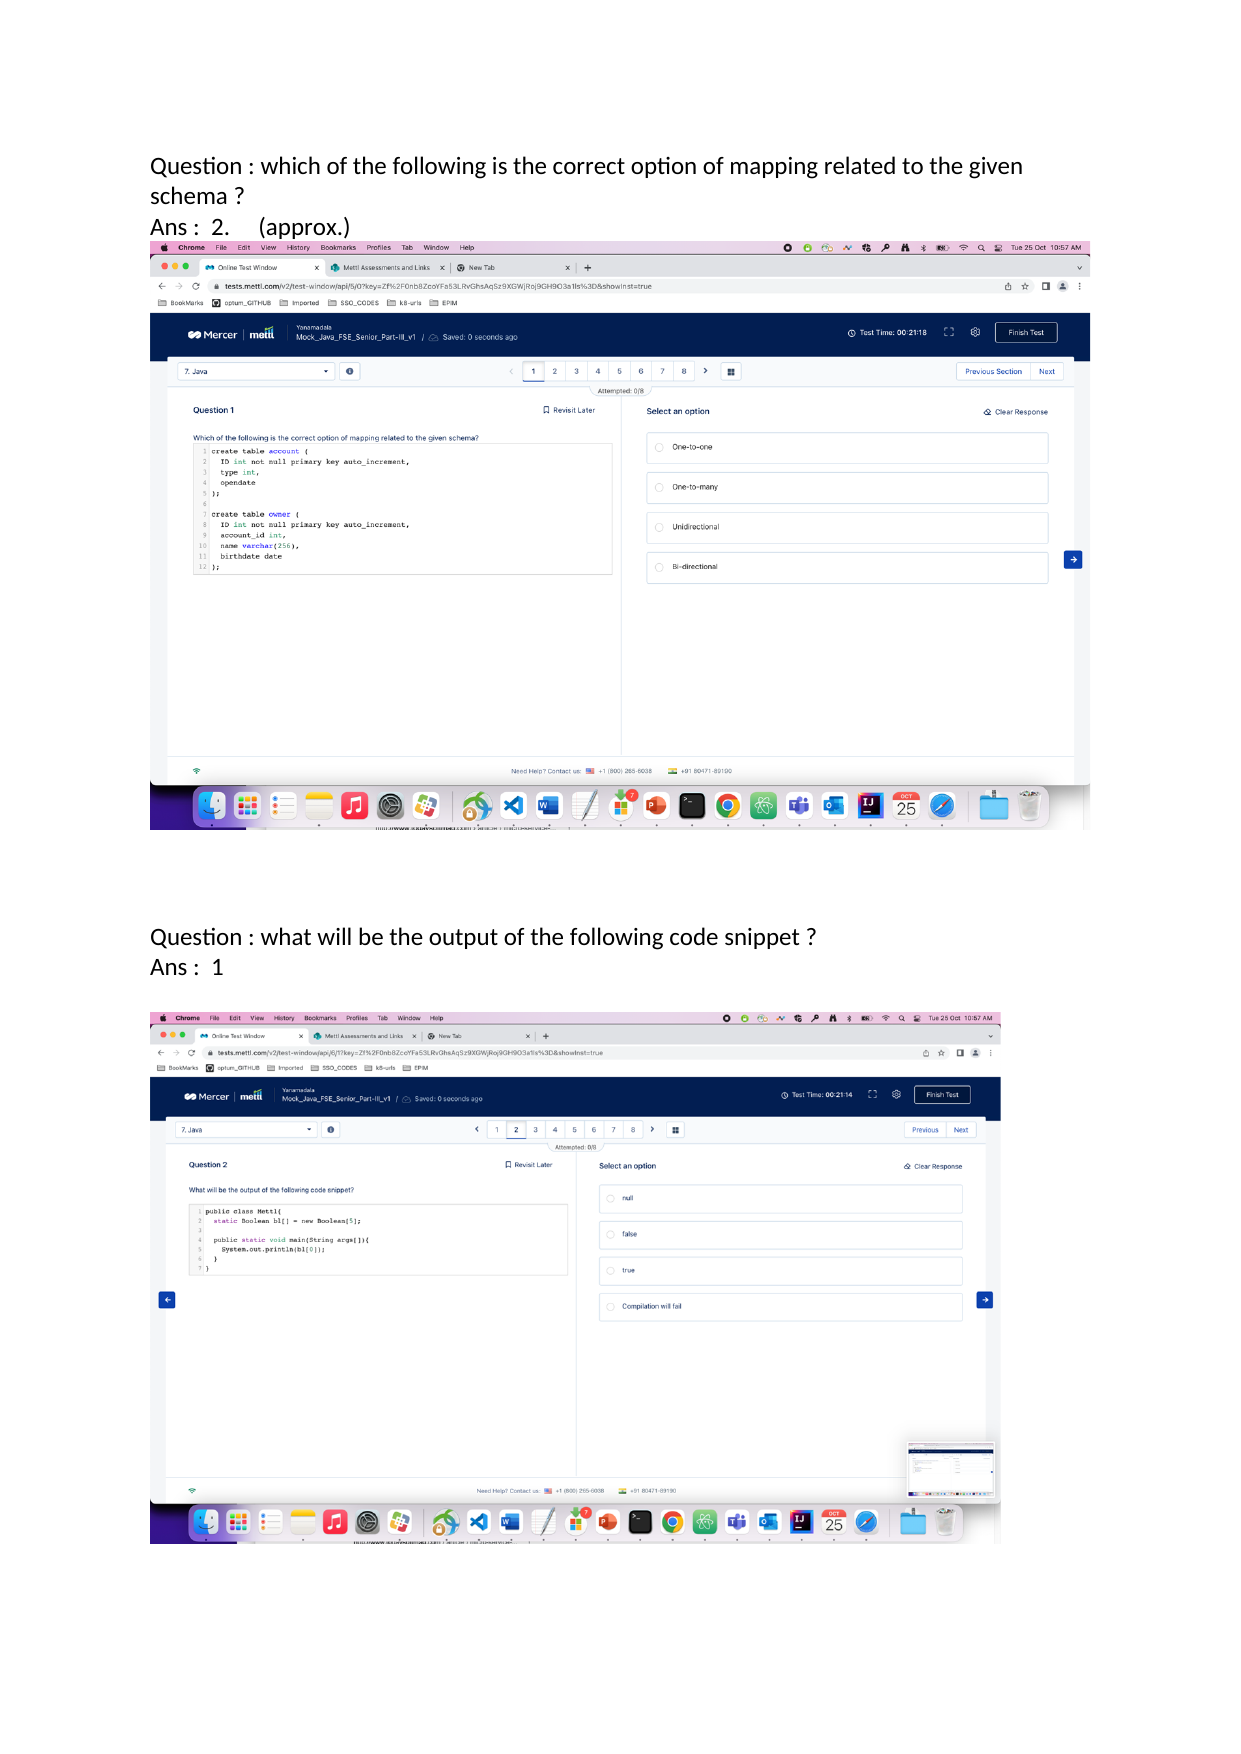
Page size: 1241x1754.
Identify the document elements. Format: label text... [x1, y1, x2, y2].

text Ans : 1 [150, 951, 1090, 982]
picture [150, 1012, 1001, 1544]
text Ans : 2. (approx.) [150, 211, 1090, 241]
picture [150, 241, 1091, 830]
text Question : what will be the output of the following code snippet ? [150, 921, 1090, 951]
text Question : which of the following is the correct option of mapping related to the given schema ? [150, 150, 1090, 211]
